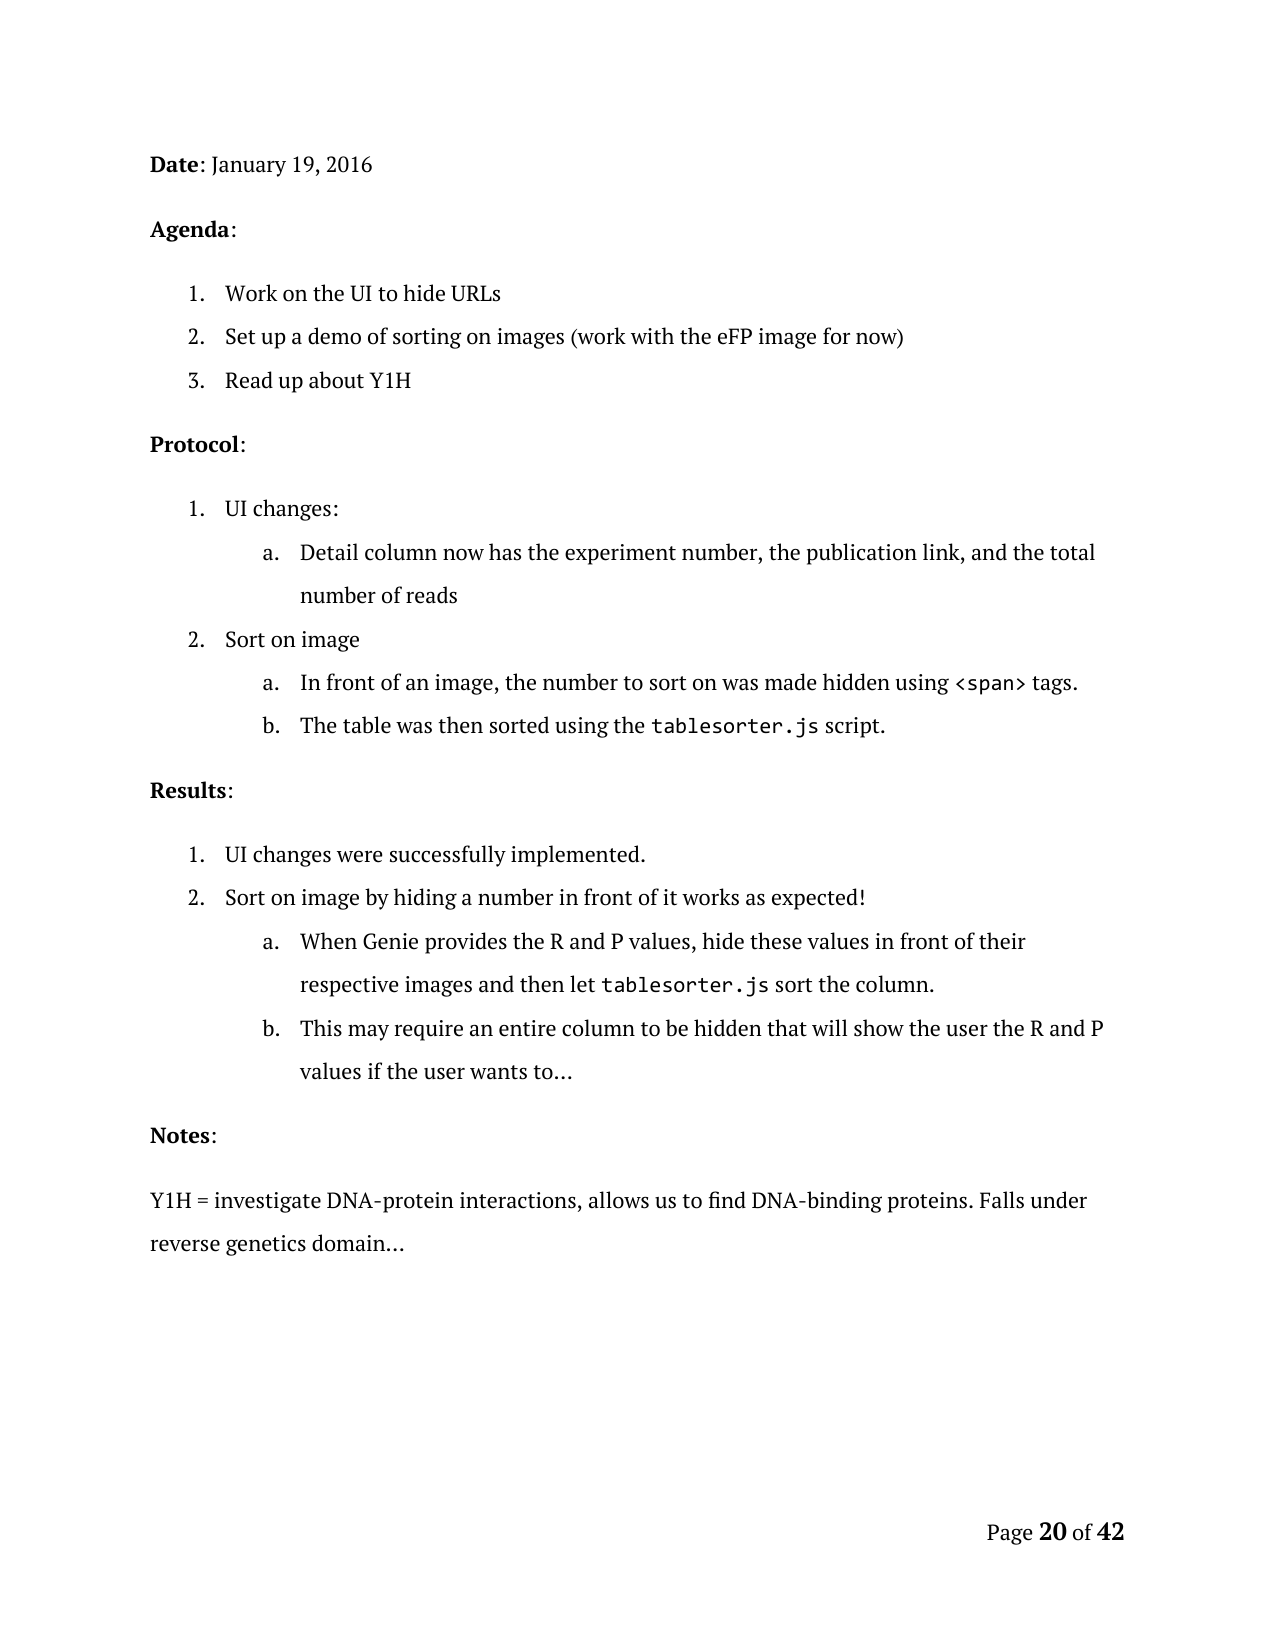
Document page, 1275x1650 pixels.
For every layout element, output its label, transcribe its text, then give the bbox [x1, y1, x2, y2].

text Results: [150, 775, 1125, 804]
list When Genie provides the R and P values, hide these values in front of their respective images and then let tablesorter.js sort the column. [262, 927, 1125, 999]
list This may require an entire column to be hidden that will show the user the R and P values if the user wants to… [262, 1013, 1125, 1086]
list Sort on image by hiding a number in front of it works as expected! [187, 883, 1125, 912]
text Notes: [150, 1121, 1125, 1150]
list The table was then sorted using the tablesorter.js script. [262, 711, 1125, 740]
list UI changes were successfully implemented. [187, 840, 1125, 869]
text Date: January 19, 2016 [150, 150, 1125, 179]
text Agenda: [150, 214, 1125, 243]
text Y1H = investigate DNA-protein interactions, allows us to find DNA-binding proteins. Falls under reverse genetics domain… [150, 1185, 1125, 1258]
list In front of an image, the number to sort on was made hidden using <span> tags. [262, 668, 1125, 697]
list Work on the UI to hide URLs [187, 278, 1125, 307]
list Read up about Y1H [187, 365, 1125, 394]
list Set up a demo of sorting on images (work with the eFP image for now) [187, 322, 1125, 351]
list UI changes: [187, 494, 1125, 523]
list Detail column now has the experiment number, the publication link, and the total number of reads [262, 537, 1125, 610]
list Sort on image [187, 624, 1125, 653]
text Protocol: [150, 430, 1125, 459]
